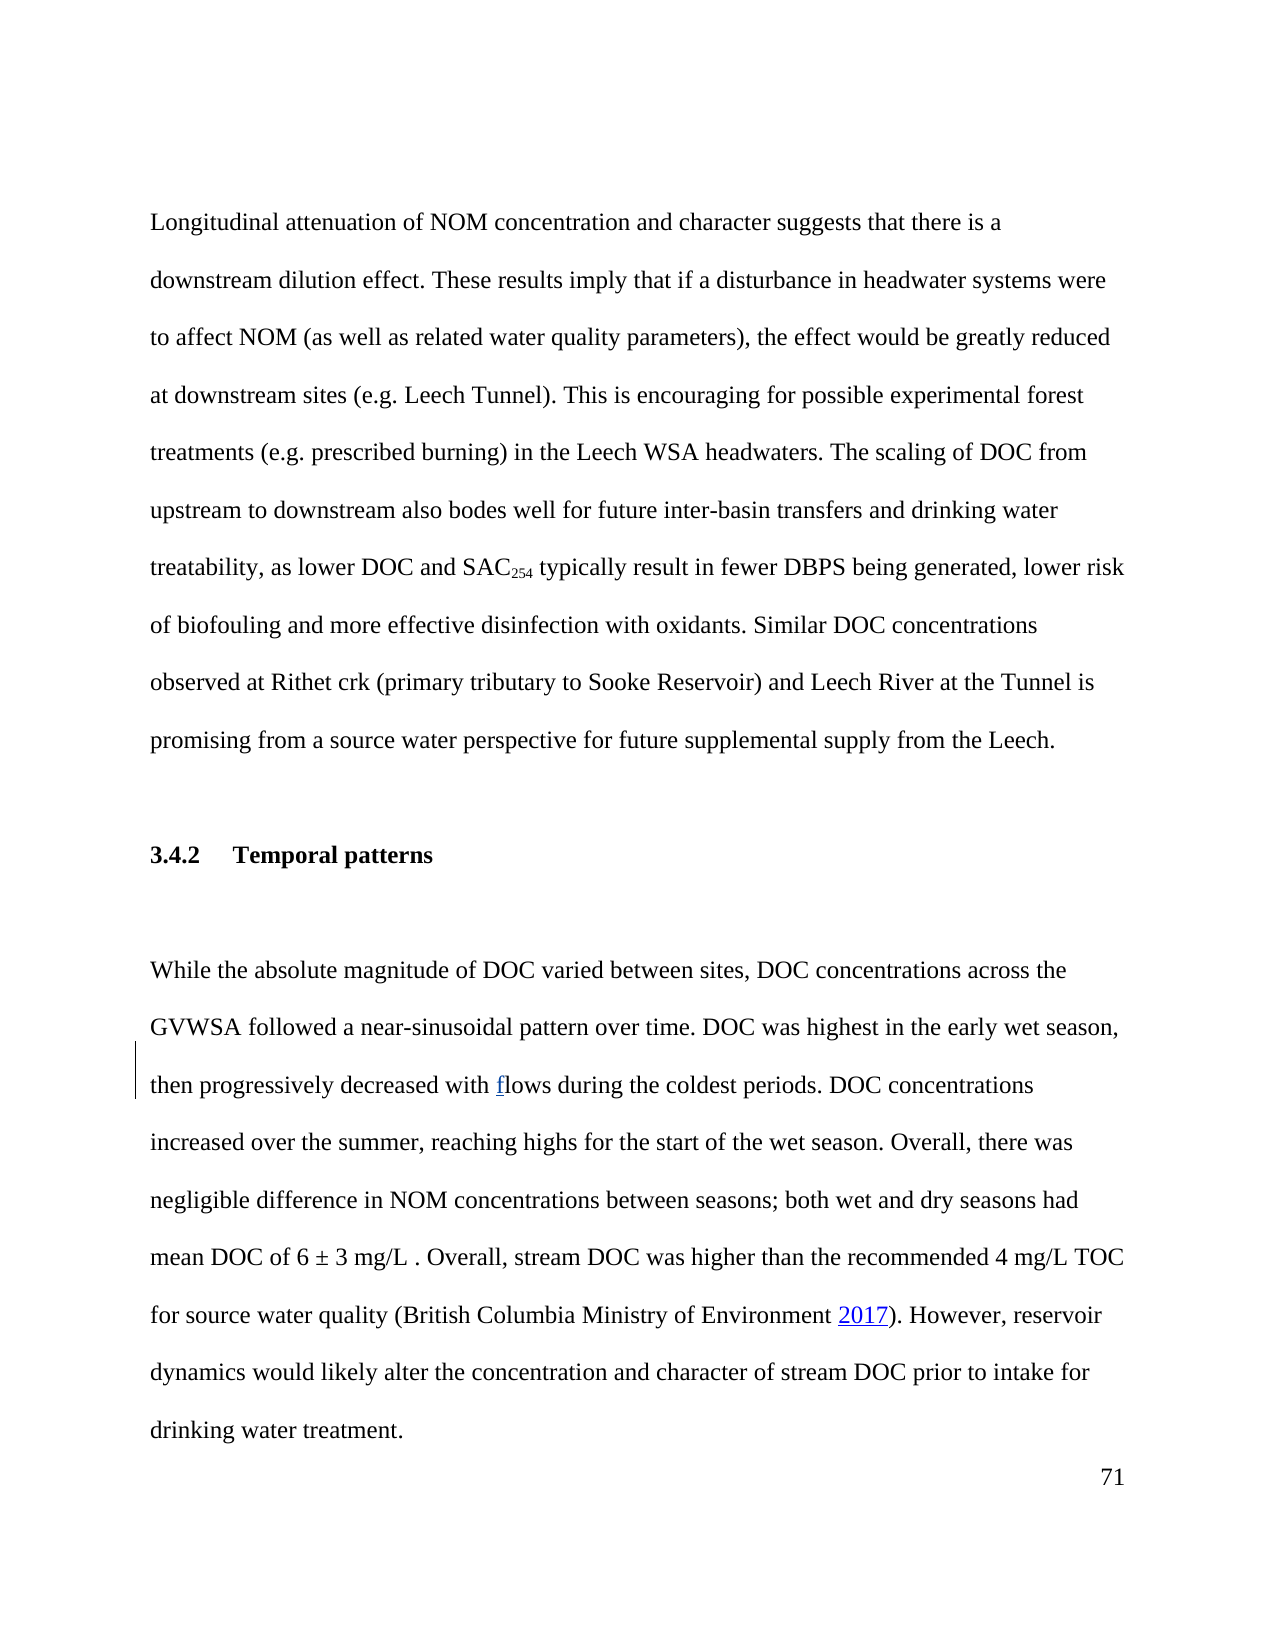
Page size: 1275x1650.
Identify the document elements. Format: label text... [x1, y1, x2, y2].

text While the absolute magnitude of DOC varied between sites, DOC concentrations across the GVWSA followed a near-sinusoidal pattern over time. DOC was highest in the early wet season, then progressively decreased with lows during the coldest periods. DOC concentrations increased over the summer, reaching highs for the start of the wet season. Overall, there was negligible difference in NOM concentrations between seasons; both wet and dry seasons had mean DOC of 6 ± 3 mg/L . Overall, stream DOC was higher than the recommended 4 mg/L TOC for source water quality (British Columbia Ministry of Environment 2017). However, reservoir dynamics would likely alter the concentration and character of stream DOC prior to intake for drinking water treatment. [150, 955, 1125, 1444]
subtitle Temporal patterns [150, 840, 1125, 869]
text Longitudinal attenuation of NOM concentration and character suggests that there is a downstream dilution effect. These results imply that if a disturbance in headwater systems were to affect NOM (as well as related water quality parameters), the effect would be greatly reduced at downstream sites (e.g. Leech Tunnel). This is encouraging for possible experimental forest treatments (e.g. prescribed burning) in the Leech WSA headwaters. The scaling of DOC from upstream to downstream also bodes well for future inter-basin transfers and drinking water treatability, as lower DOC and SAC254 typically result in fewer DBPS being generated, lower risk of biofouling and more effective disinfection with oxidants. Similar DOC concentrations observed at Rithet crk (primary tributary to Sooke Reservoir) and Leech River at the Tunnel is promising from a source water perspective for future supplemental supply from the Leech. [150, 207, 1125, 754]
